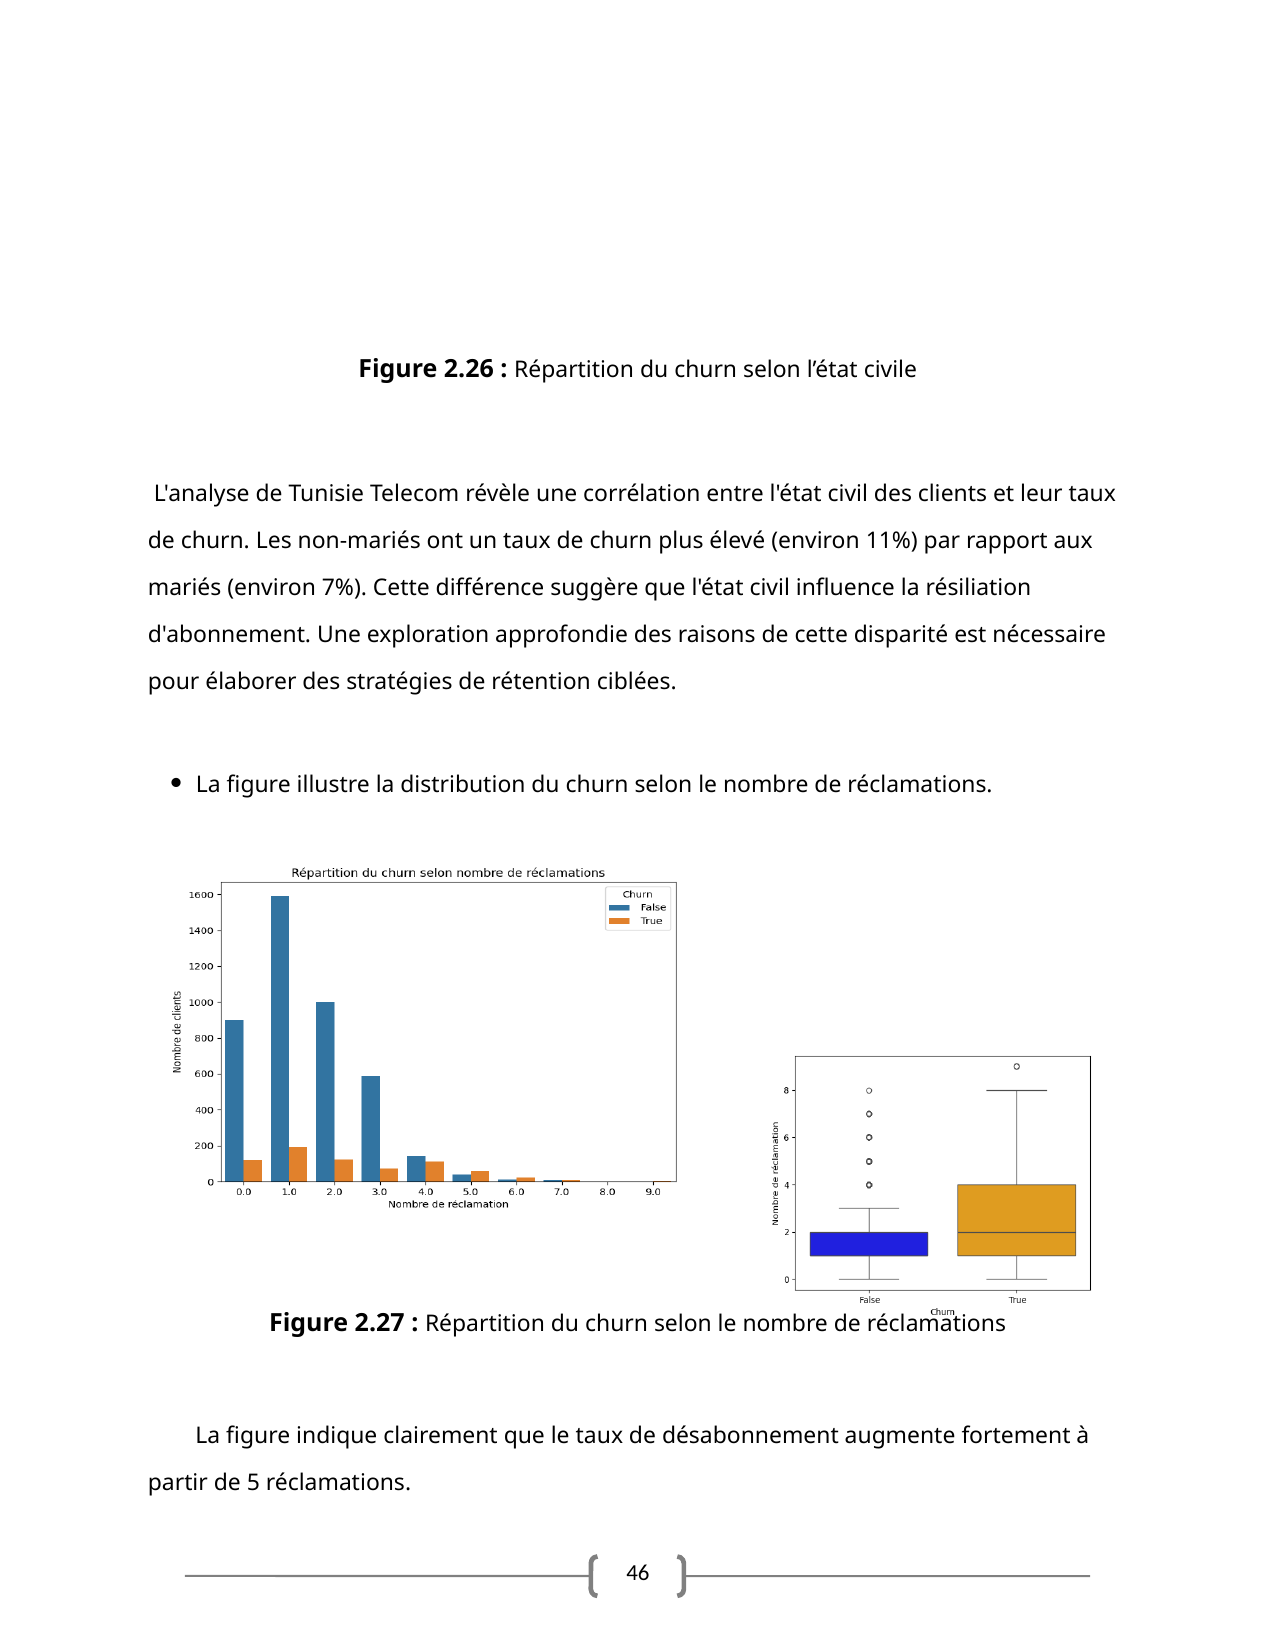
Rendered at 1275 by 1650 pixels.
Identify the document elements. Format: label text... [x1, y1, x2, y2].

text Figure 2.26 : Répartition du churn selon l’état civile [148, 351, 1127, 385]
text Figure 2.27 : Répartition du churn selon le nombre de réclamations [148, 1304, 1127, 1339]
text L'analyse de Tunisie Telecom révèle une corrélation entre l'état civil des clients et leur taux de churn. Les non-mariés ont un taux de churn plus élevé (environ 11%) par rapport aux mariés (environ 7%). Cette différence suggère que l'état civil influence la résiliation d'abonnement. Une exploration approfondie des raisons de cette disparité est nécessaire pour élaborer des stratégies de rétention ciblées. [148, 477, 1127, 738]
picture [747, 1020, 1128, 1323]
picture [147, 835, 734, 1224]
text La figure illustre la distribution du churn selon le nombre de réclamations. [148, 768, 1127, 800]
text La figure indique clairement que le taux de désabonnement augmente fortement à partir de 5 réclamations. [148, 1372, 1127, 1497]
